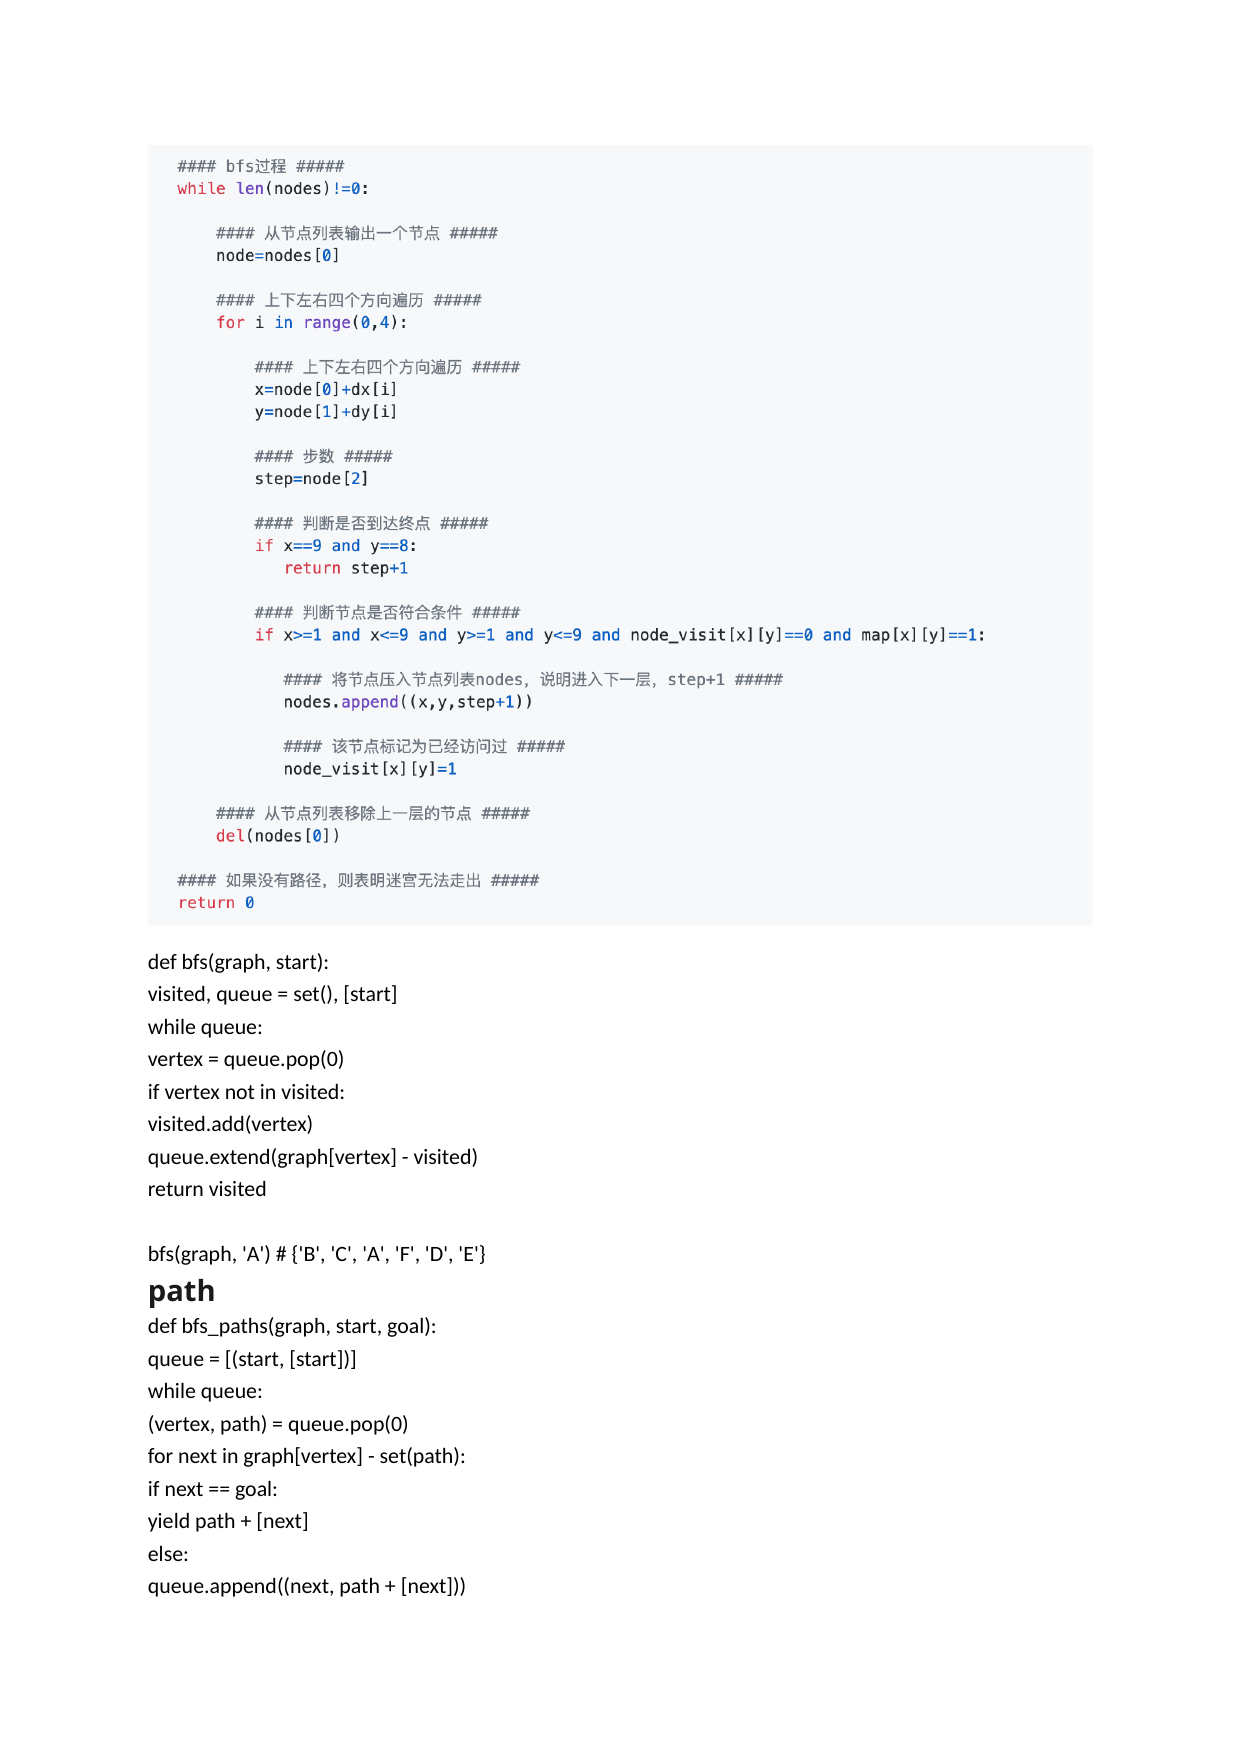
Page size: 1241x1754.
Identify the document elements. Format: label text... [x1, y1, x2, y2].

text queue.append((next, path + [next])) [148, 1570, 1093, 1602]
text def bfs(graph, start): [148, 945, 1093, 977]
picture [147, 145, 1093, 925]
subtitle path [148, 1270, 1093, 1310]
text visited, queue = set(), [start] [148, 977, 1093, 1010]
text for next in graph[vertex] - set(path): [148, 1440, 1093, 1472]
text vertex = queue.pop(0) [148, 1042, 1093, 1075]
text queue.extend(graph[vertex] - visited) [148, 1140, 1093, 1172]
text while queue: [148, 1010, 1093, 1042]
text if next == goal: [148, 1472, 1093, 1505]
text while queue: [148, 1375, 1093, 1407]
text yield path + [next] [148, 1505, 1093, 1537]
text return visited [148, 1172, 1093, 1205]
text (vertex, path) = queue.pop(0) [148, 1407, 1093, 1440]
text visited.add(vertex) [148, 1107, 1093, 1140]
text queue = [(start, [start])] [148, 1342, 1093, 1375]
text bfs(graph, 'A') # {'B', 'C', 'A', 'F', 'D', 'E'} [148, 1237, 1093, 1270]
text def bfs_paths(graph, start, goal): [148, 1310, 1093, 1342]
text else: [148, 1537, 1093, 1570]
text if vertex not in visited: [148, 1075, 1093, 1107]
